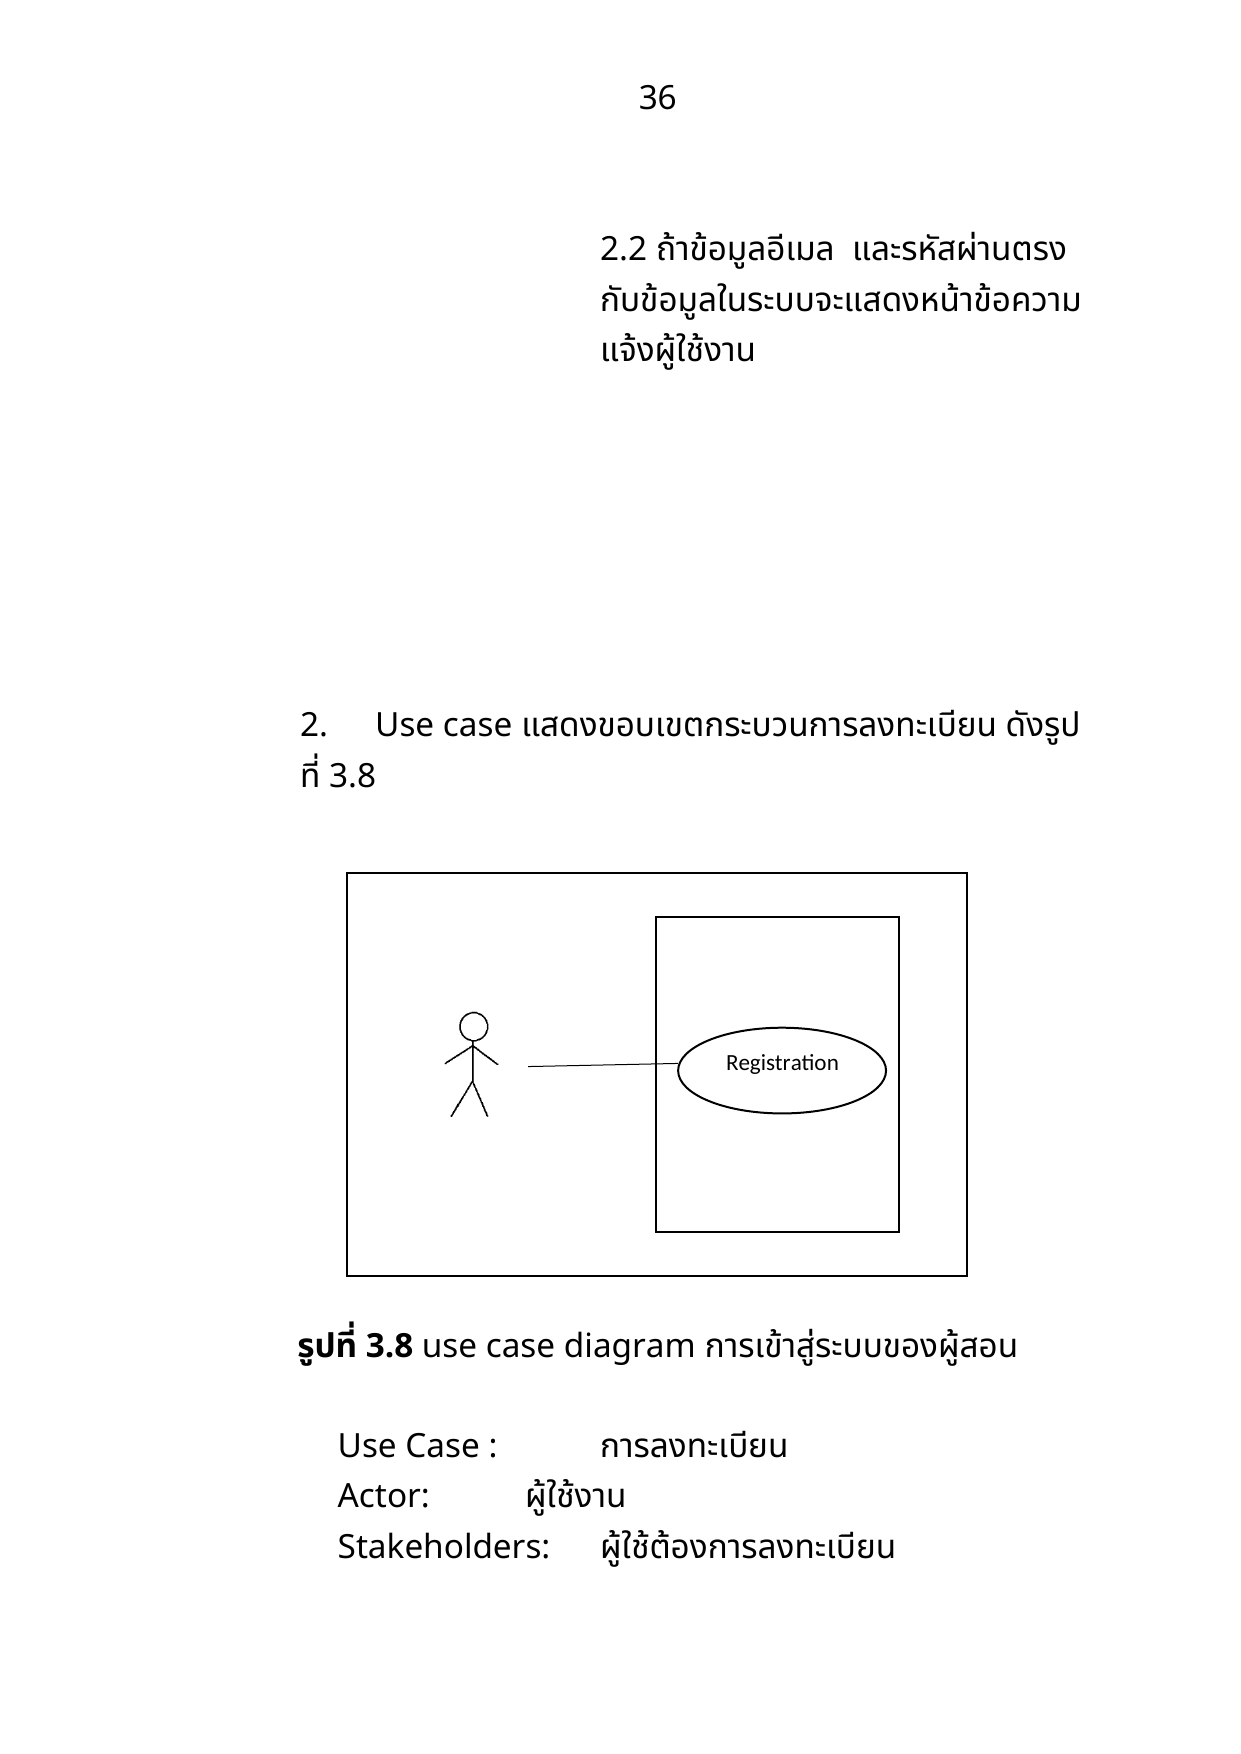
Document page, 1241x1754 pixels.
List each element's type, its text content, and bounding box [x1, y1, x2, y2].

list Use case แสดงขอบเขตกระบวนการลงทะเบียน ดังรูปที่ 3.8 [300, 701, 1090, 802]
text Stakeholders: ผู้ใช้ต้องการลงทะเบียน [262, 1523, 1090, 1573]
text Use Case : การลงทะเบียน [225, 1421, 1090, 1472]
text 2.2 ถ้าข้อมูลอีเมล และรหัสผ่านตรงกับข้อมูลในระบบจะแสดงหน้าข้อความแจ้งผู้ใช้งาน [600, 225, 1090, 376]
text Actor: ผู้ใช้งาน [262, 1472, 1090, 1523]
text รูปที่ 3.8 use case diagram การเข้าสู่ระบบของผู้สอน [225, 1321, 1090, 1372]
